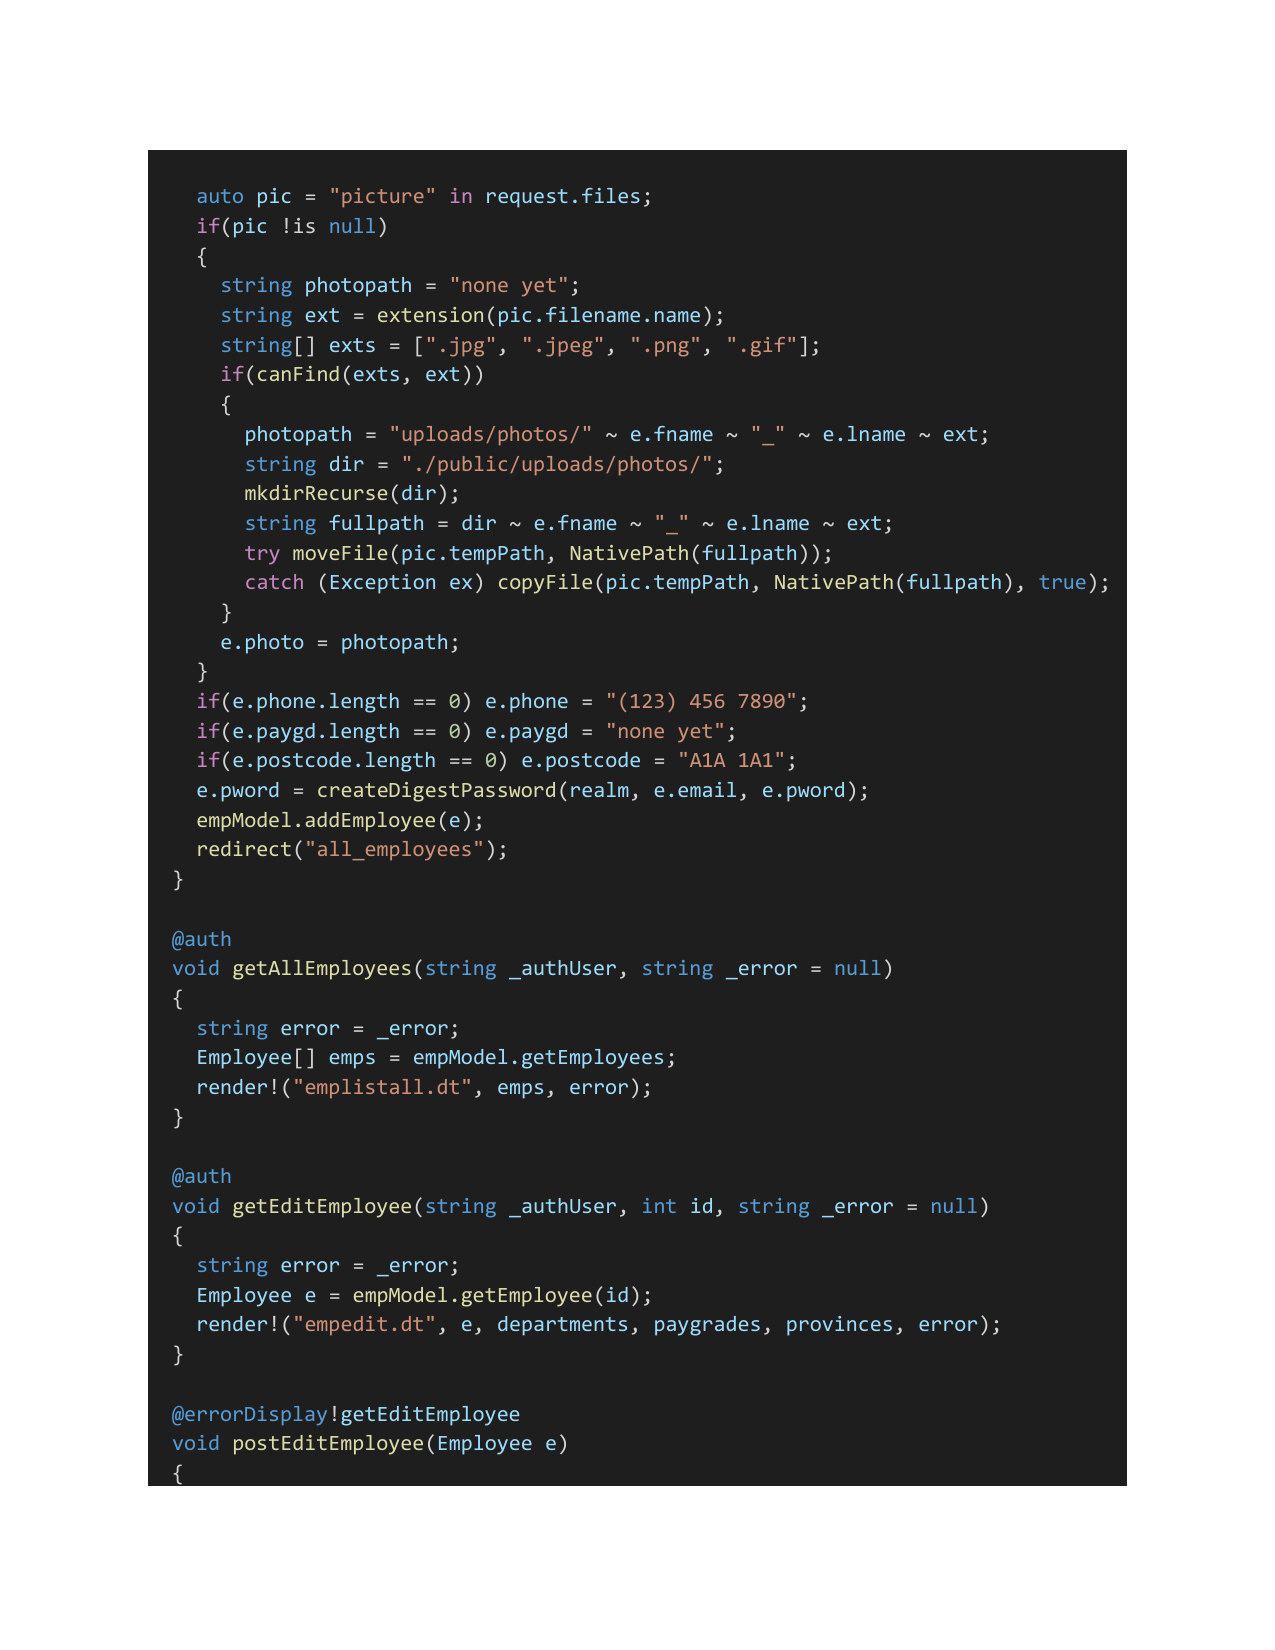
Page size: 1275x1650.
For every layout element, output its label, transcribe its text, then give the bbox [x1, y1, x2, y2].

text } [148, 862, 1127, 892]
text catch (Exception ex) copyFile(pic.tempPath, NativePath(fullpath), true); [148, 566, 1127, 595]
text string ext = extension(pic.filename.name); [148, 298, 1127, 328]
text } [148, 1100, 1127, 1130]
text @errorDisplay!getEditEmployee [148, 1397, 1127, 1427]
text empModel.addEmployee(e); [148, 803, 1127, 833]
text void getEditEmployee(string _authUser, int id, string _error = null) [148, 1189, 1127, 1219]
text string[] exts = [".jpg", ".jpeg", ".png", ".gif"]; [148, 328, 1127, 358]
text void getAllEmployees(string _authUser, string _error = null) [148, 952, 1127, 981]
text @auth [148, 922, 1127, 952]
text e.pword = createDigestPassword(realm, e.email, e.pword); [148, 773, 1127, 803]
text { [148, 981, 1127, 1011]
text photopath = "uploads/photos/" ~ e.fname ~ "_" ~ e.lname ~ ext; [148, 417, 1127, 447]
text } [148, 1337, 1127, 1367]
text auto pic = "picture" in request.files; [148, 180, 1127, 209]
text { [148, 387, 1127, 417]
text mkdirRecurse(dir); [148, 477, 1127, 506]
text } [148, 655, 1127, 684]
text if(pic !is null) [148, 209, 1127, 239]
text { [148, 239, 1127, 269]
text string photopath = "none yet"; [148, 269, 1127, 298]
text void postEditEmployee(Employee e) [148, 1427, 1127, 1456]
text string error = _error; [148, 1011, 1127, 1041]
text } [148, 595, 1127, 625]
text render!("empedit.dt", e, departments, paygrades, provinces, error); [148, 1308, 1127, 1337]
text if(e.paygd.length == 0) e.paygd = "none yet"; [148, 714, 1127, 744]
text if(canFind(exts, ext)) [148, 358, 1127, 387]
text Employee[] emps = empModel.getEmployees; [148, 1041, 1127, 1070]
text try moveFile(pic.tempPath, NativePath(fullpath)); [148, 536, 1127, 566]
text { [148, 1219, 1127, 1248]
text { [148, 1456, 1127, 1486]
text string error = _error; [148, 1248, 1127, 1278]
text redirect("all_employees"); [148, 833, 1127, 862]
text if(e.postcode.length == 0) e.postcode = "A1A 1A1"; [148, 744, 1127, 773]
text if(e.phone.length == 0) e.phone = "(123) 456 7890"; [148, 684, 1127, 714]
text render!("emplistall.dt", emps, error); [148, 1070, 1127, 1100]
text Employee e = empModel.getEmployee(id); [148, 1278, 1127, 1308]
text string fullpath = dir ~ e.fname ~ "_" ~ e.lname ~ ext; [148, 506, 1127, 536]
text e.photo = photopath; [148, 625, 1127, 655]
text string dir = "./public/uploads/photos/"; [148, 447, 1127, 477]
text @auth [148, 1159, 1127, 1189]
